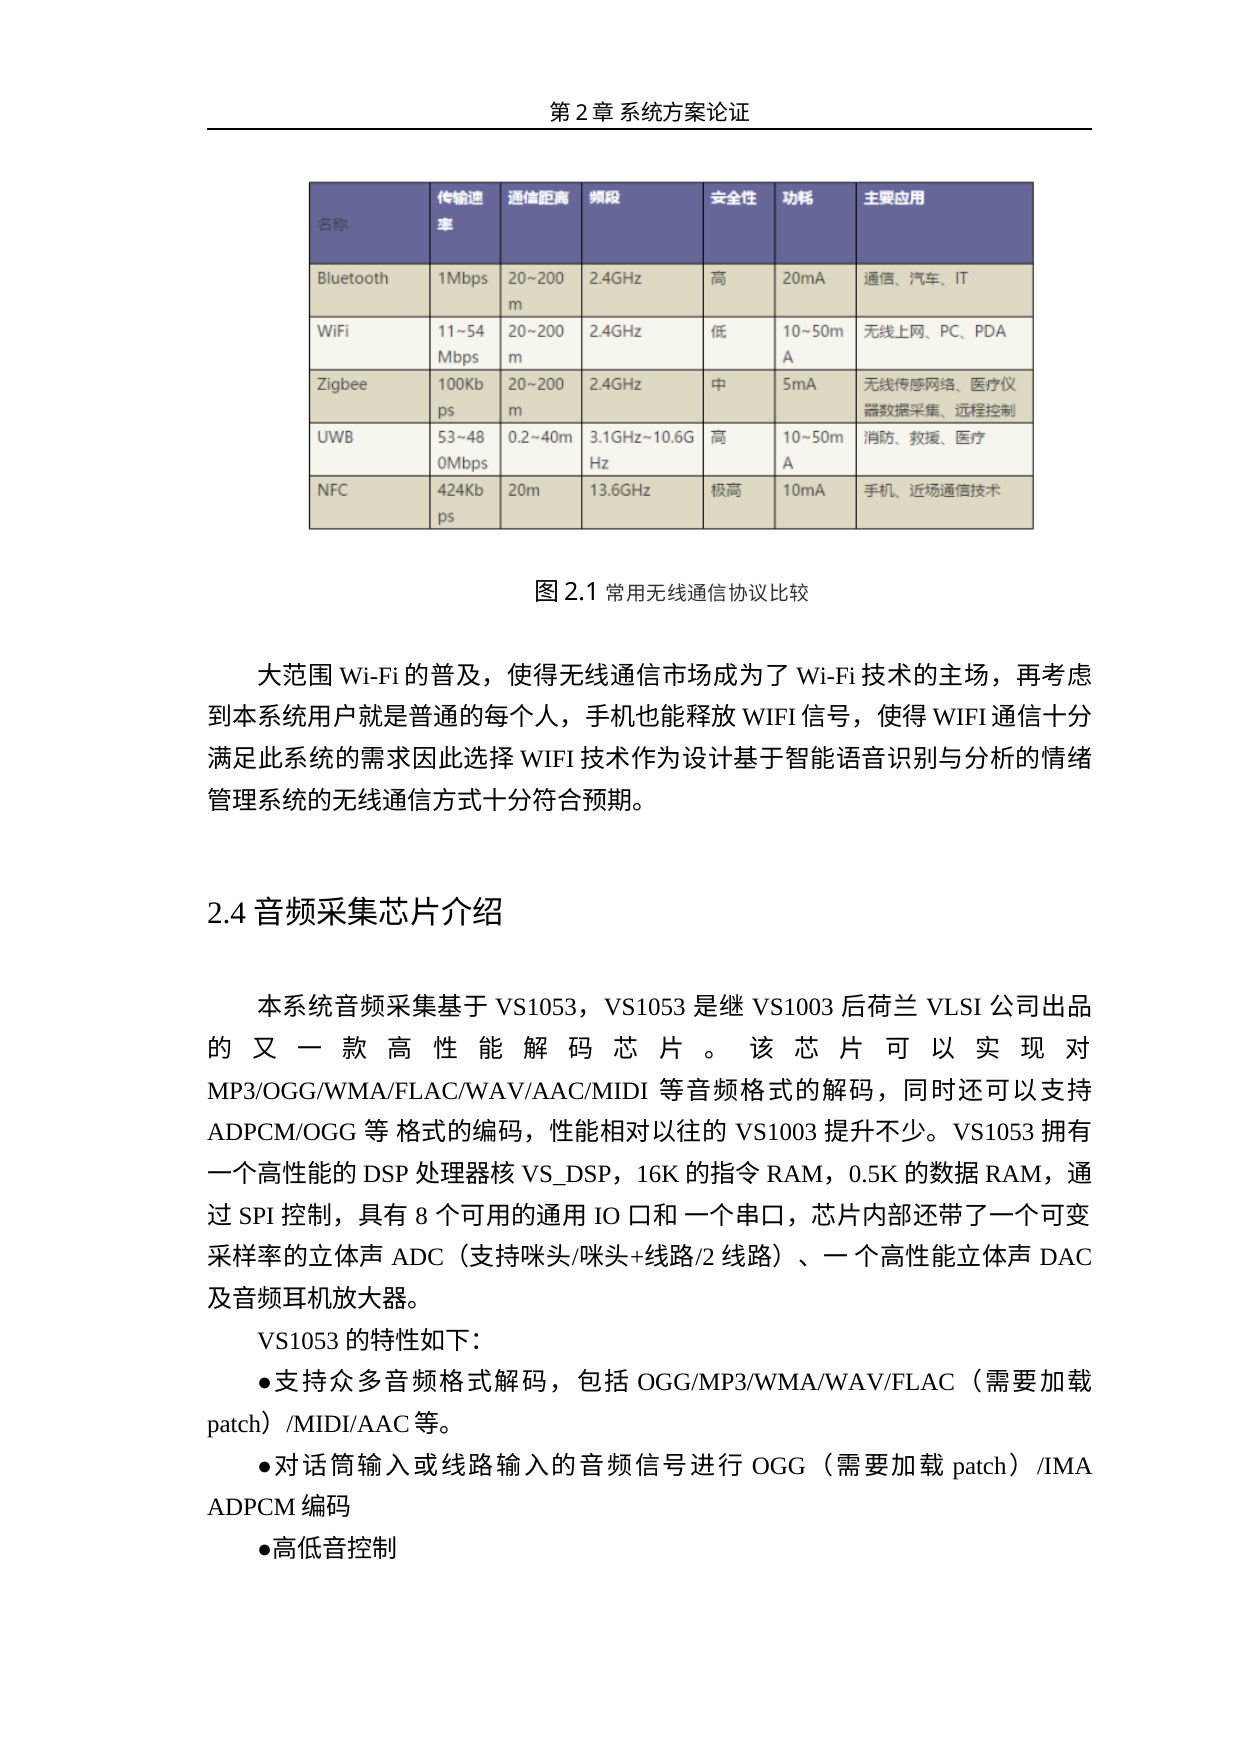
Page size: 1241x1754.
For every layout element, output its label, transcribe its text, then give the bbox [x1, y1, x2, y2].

text VS1053 的特性如下： [207, 1316, 1092, 1357]
text 图2.1 常用无线通信协议比较 [207, 571, 1092, 608]
text ●高低音控制 [207, 1524, 1092, 1566]
text 大范围Wi-Fi的普及，使得无线通信市场成为了Wi-Fi技术的主场，再考虑到本系统用户就是普通的每个人，手机也能释放WIFI信号，使得WIFI通信十分满足此系统的需求因此选择WIFI技术作为设计基于智能语音识别与分析的情绪管理系统的无线通信方式十分符合预期。 [207, 651, 1092, 817]
subtitle 2.4 音频采集芯片介绍 [207, 888, 1092, 933]
picture [303, 177, 1040, 532]
text ●支持众多音频格式解码，包括OGG/MP3/WMA/WAV/FLAC（需要加载patch）/MIDI/AAC等。 [207, 1357, 1092, 1441]
text ●对话筒输入或线路输入的音频信号进行OGG（需要加载patch）/IMA ADPCM编码 [207, 1441, 1092, 1524]
text 本系统音频采集基于VS1053，VS1053 是继 VS1003 后荷兰 VLSI 公司出品的又一款高性能解码芯片。该芯片可以实现对 MP3/OGG/WMA/FLAC/WAV/AAC/MIDI 等音频格式的解码，同时还可以支持 ADPCM/OGG 等 格式的编码，性能相对以往的 VS1003 提升不少。VS1053 拥有一个高性能的 DSP 处理器核 VS_DSP，16K 的指令 RAM，0.5K 的数据 RAM，通过 SPI 控制，具有 8 个可用的通用 IO 口和 一个串口，芯片内部还带了一个可变采样率的立体声 ADC（支持咪头/咪头+线路/2 线路）、一 个高性能立体声 DAC 及音频耳机放大器。 [207, 982, 1092, 1316]
